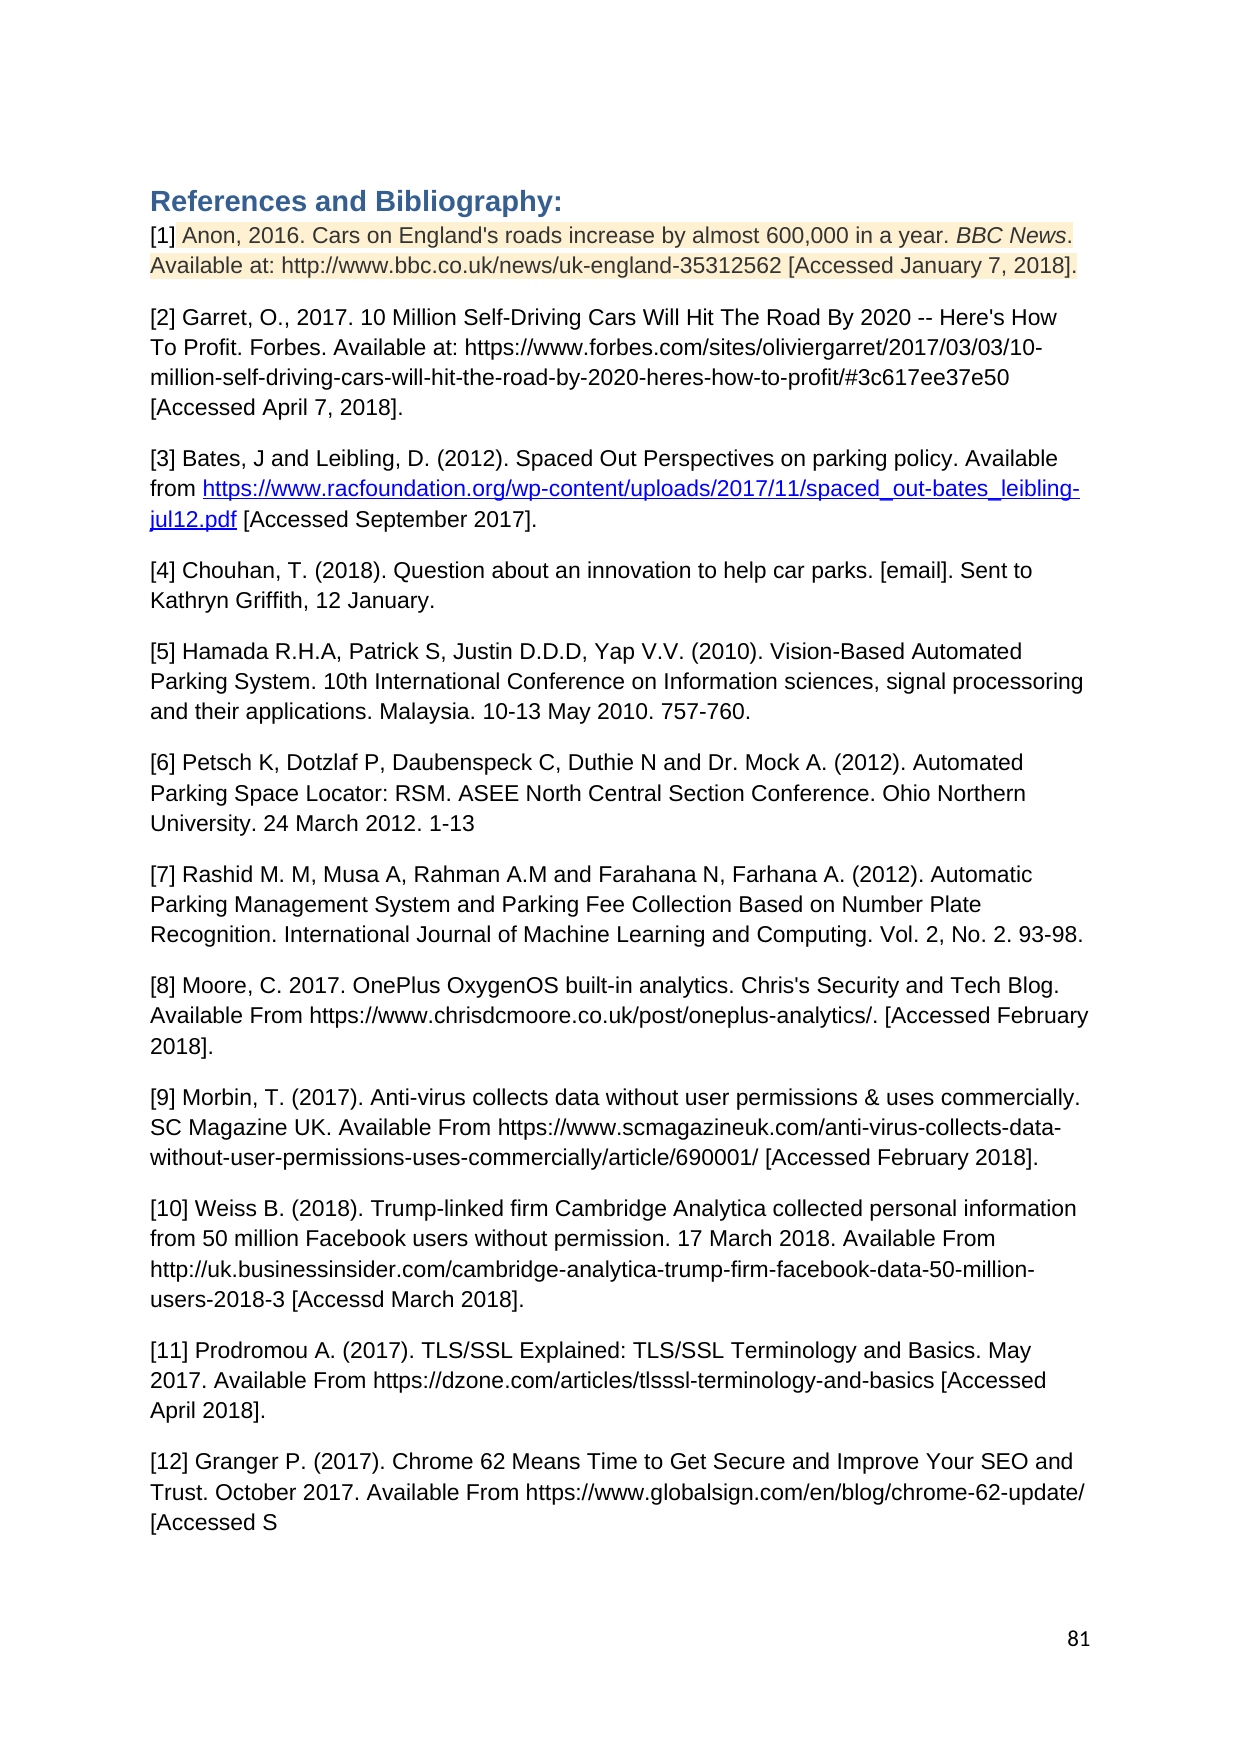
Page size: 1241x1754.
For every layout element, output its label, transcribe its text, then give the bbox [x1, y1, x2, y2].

text [4] Chouhan, T. (2018). Question about an innovation to help car parks. [email]. Sent to Kathryn Griffith, 12 January. [150, 557, 1090, 613]
text [5] Hamada R.H.A, Patrick S, Justin D.D.D, Yap V.V. (2010). Vision-Based Automated Parking System. 10th International Conference on Information sciences, signal processoring and their applications. Malaysia. 10-13 May 2010. 757-760. [150, 638, 1090, 724]
text [10] Weiss B. (2018). Trump-linked firm Cambridge Analytica collected personal information from 50 million Facebook users without permission. 17 March 2018. Available From http://uk.businessinsider.com/cambridge-analytica-trump-firm-facebook-data-50-million-users-2018-3 [Accessd March 2018]. [150, 1195, 1090, 1312]
text [8] Moore, C. 2017. OnePlus OxygenOS built-in analytics. Chris's Security and Tech Blog. Available From https://www.chrisdcmoore.co.uk/post/oneplus-analytics/. [Accessed February 2018]. [150, 972, 1090, 1059]
text [3] Bates, J and Leibling, D. (2012). Spaced Out Perspectives on parking policy. Available from https://www.racfoundation.org/wp-content/uploads/2017/11/spaced_out-bates_leibling-jul12.pdf [Accessed September 2017]. [150, 445, 1090, 532]
text [11] Prodromou A. (2017). TLS/SSL Explained: TLS/SSL Terminology and Basics. May 2017. Available From https://dzone.com/articles/tlsssl-terminology-and-basics [Accessed April 2018]. [150, 1337, 1090, 1423]
subtitle References and Bibliography: [150, 184, 1090, 217]
text [1] Anon, 2016. Cars on England's roads increase by almost 600,000 in a year. BBC News. Available at: http://www.bbc.co.uk/news/uk-england-35312562 [Accessed January 7, 2018]. [150, 222, 1090, 279]
text [7] Rashid M. M, Musa A, Rahman A.M and Farahana N, Farhana A. (2012). Automatic Parking Management System and Parking Fee Collection Based on Number Plate Recognition. International Journal of Machine Learning and Computing. Vol. 2, No. 2. 93-98. [150, 861, 1090, 947]
text [9] Morbin, T. (2017). Anti-virus collects data without user permissions & uses commercially. SC Magazine UK. Available From https://www.scmagazineuk.com/anti-virus-collects-data-without-user-permissions-uses-commercially/article/690001/ [Accessed February 2018]. [150, 1084, 1090, 1170]
text [12] Granger P. (2017). Chrome 62 Means Time to Get Secure and Improve Your SEO and Trust. October 2017. Available From https://www.globalsign.com/en/blog/chrome-62-update/ [Accessed S [150, 1448, 1090, 1535]
text [2] Garret, O., 2017. 10 Million Self-Driving Cars Will Hit The Road By 2020 -- Here's How To Profit. Forbes. Available at: https://www.forbes.com/sites/oliviergarret/2017/03/03/10-million-self-driving-cars-will-hit-the-road-by-2020-heres-how-to-profit/#3c617ee37e50 [Accessed April 7, 2018]. [150, 303, 1090, 420]
text [6] Petsch K, Dotzlaf P, Daubenspeck C, Duthie N and Dr. Mock A. (2012). Automated Parking Space Locator: RSM. ASEE North Central Section Conference. Ohio Northern University. 24 March 2012. 1-13 [150, 749, 1090, 836]
